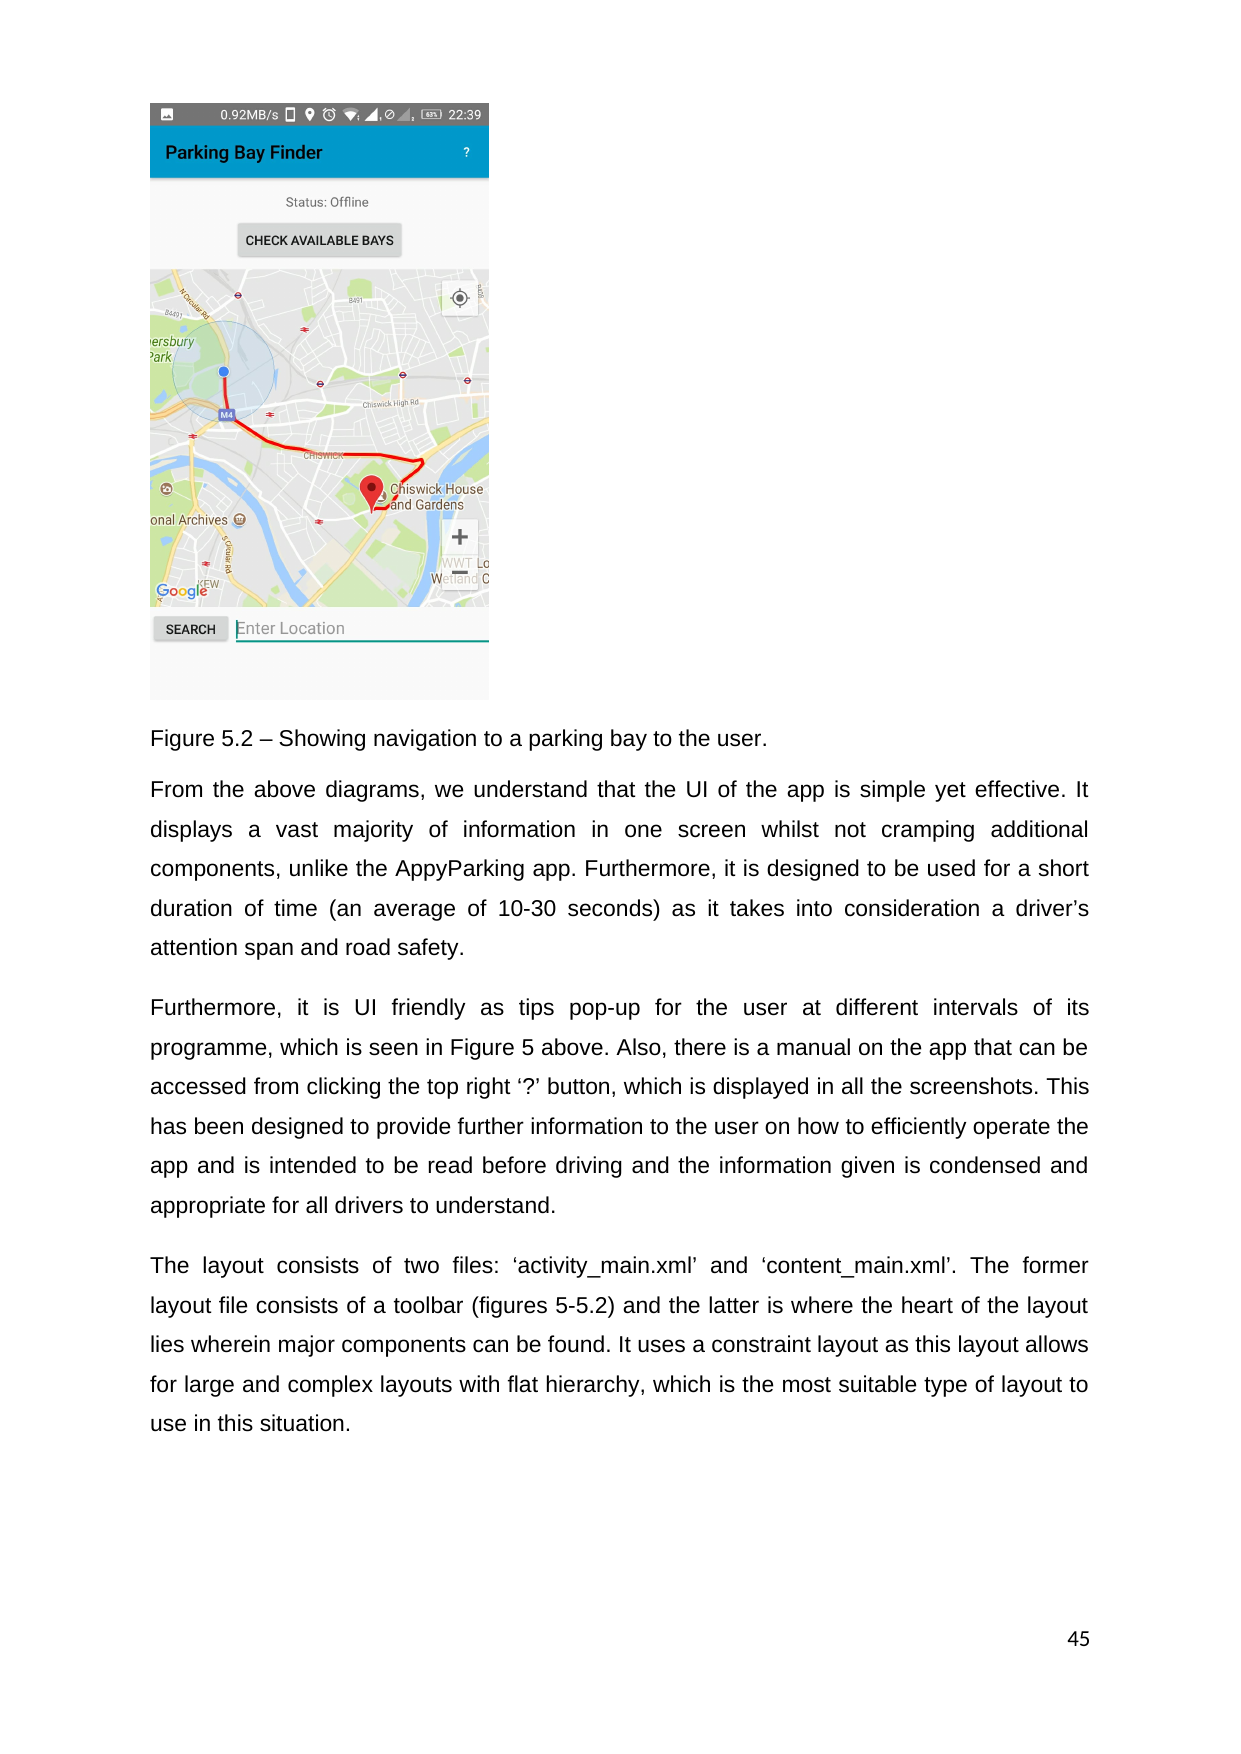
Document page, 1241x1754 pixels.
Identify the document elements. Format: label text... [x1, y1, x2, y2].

picture [248, 151, 255, 158]
picture [236, 146, 244, 158]
picture [195, 146, 200, 158]
picture [167, 146, 175, 158]
picture [258, 151, 263, 162]
text Figure 5.2 – Showing navigation to a parking bay to the user. [150, 725, 1090, 751]
picture [150, 103, 489, 125]
text Furthermore, it is UI friendly as tips pop-up for the user at different intervals of its programme, which is seen in Figure 5 above. Also, there is a manual on the app that can be accessed from clicking the top right ‘?’ button, which is displayed in all the screenshots. This has been designed to provide further information to the user on how to efficiently operate the app and is intended to be read before driving and the information given is condensed and appropriate for all drivers to understand. [150, 994, 1090, 1218]
picture [150, 178, 489, 700]
picture [307, 149, 321, 158]
picture [180, 150, 186, 158]
picture [290, 146, 304, 158]
text The layout consists of two files: ‘activity_main.xml’ and ‘content_main.xml’. The former layout file consists of a toolbar (figures 5-5.2) and the latter is where the heart of the layout lies wherein major components can be found. It uses a constraint layout as this layout allows for large and complex layouts with flat hierarchy, which is the most suitable type of layout to use in this situation. [150, 1252, 1090, 1436]
picture [271, 146, 278, 158]
text From the above diagrams, we understand that the UI of the app is simple yet effective. It displays a vast majority of information in one screen whilst not cramping additional components, unlike the AppyParking app. Furthermore, it is designed to be used for a short duration of time (an average of 10-30 seconds) as it takes into consideration a driver’s attention span and road safety. [150, 776, 1090, 960]
